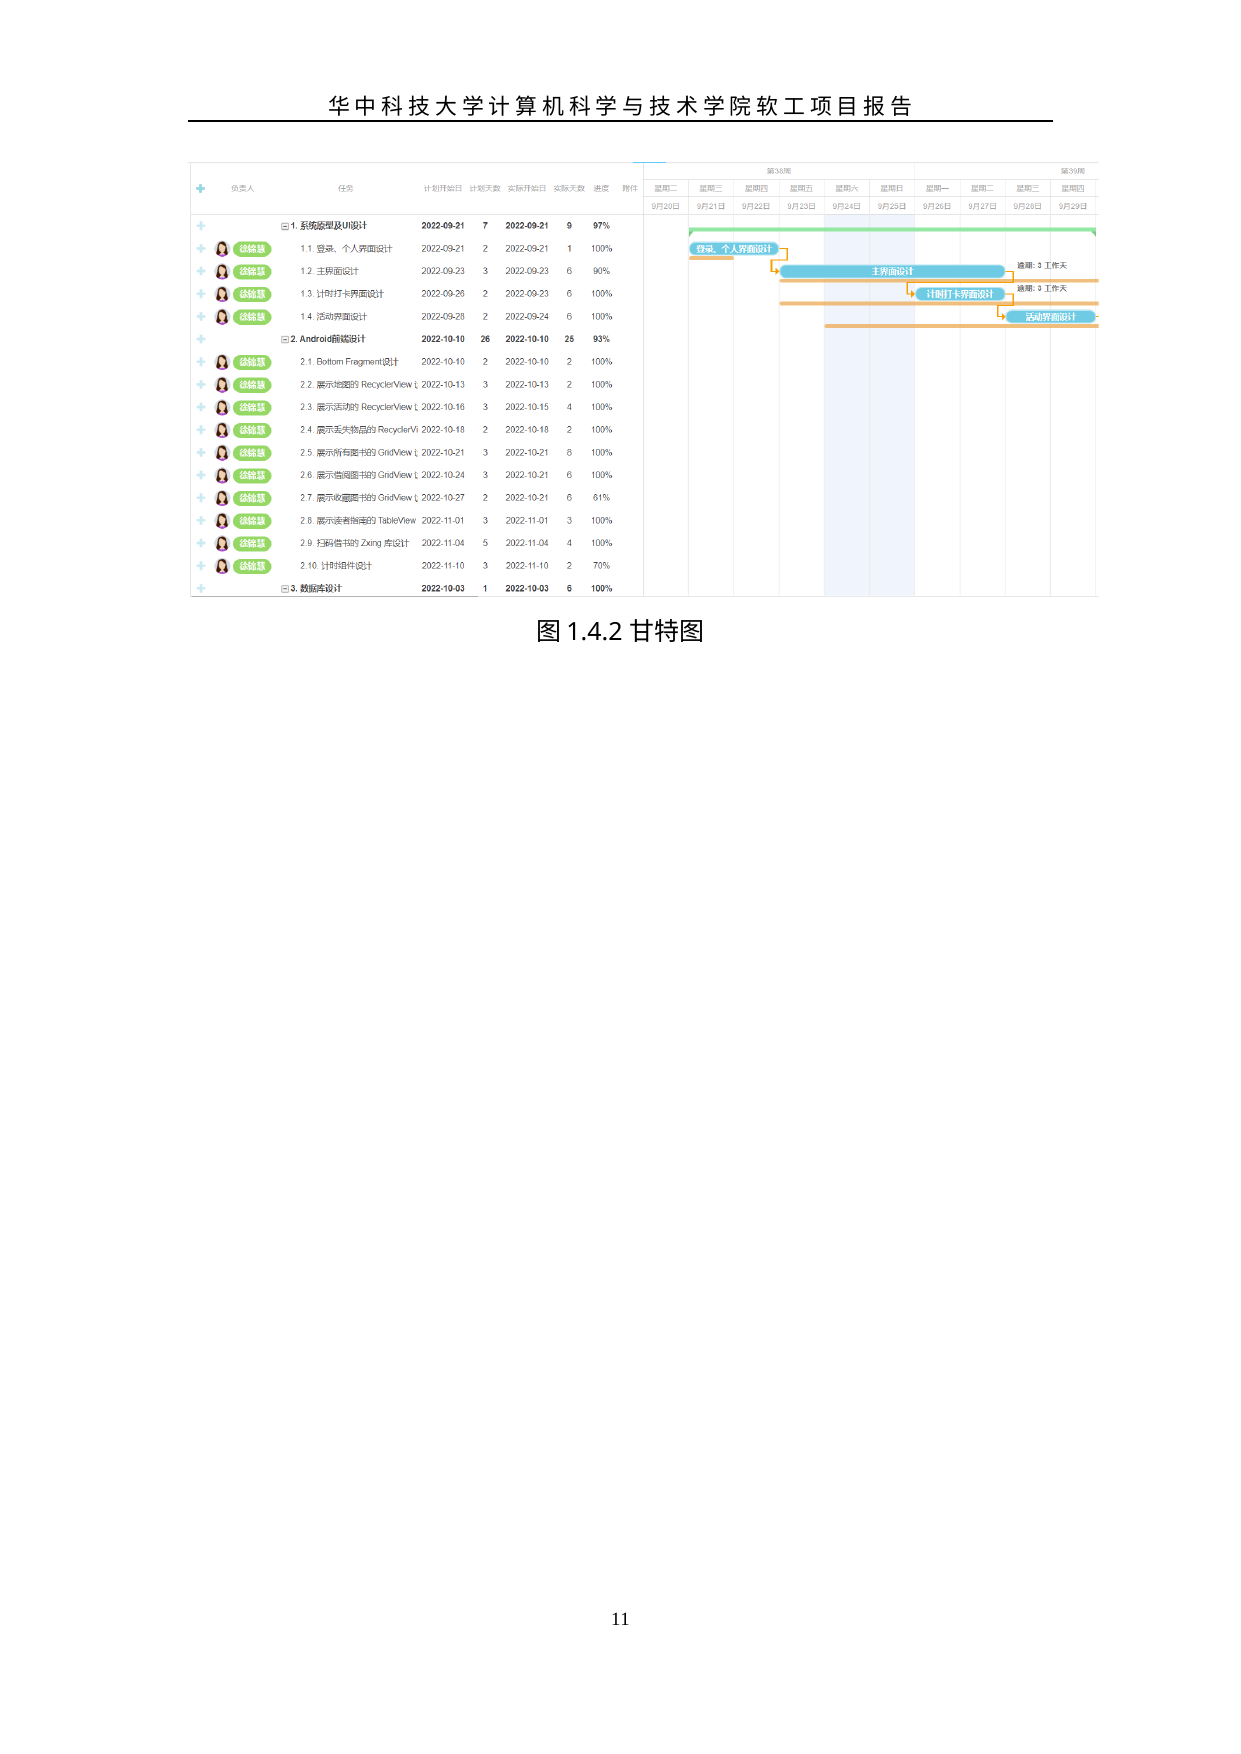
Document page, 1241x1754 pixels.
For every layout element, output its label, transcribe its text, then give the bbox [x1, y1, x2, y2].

picture [187, 162, 1099, 597]
text 图1.4.2 甘特图 [187, 611, 1053, 647]
